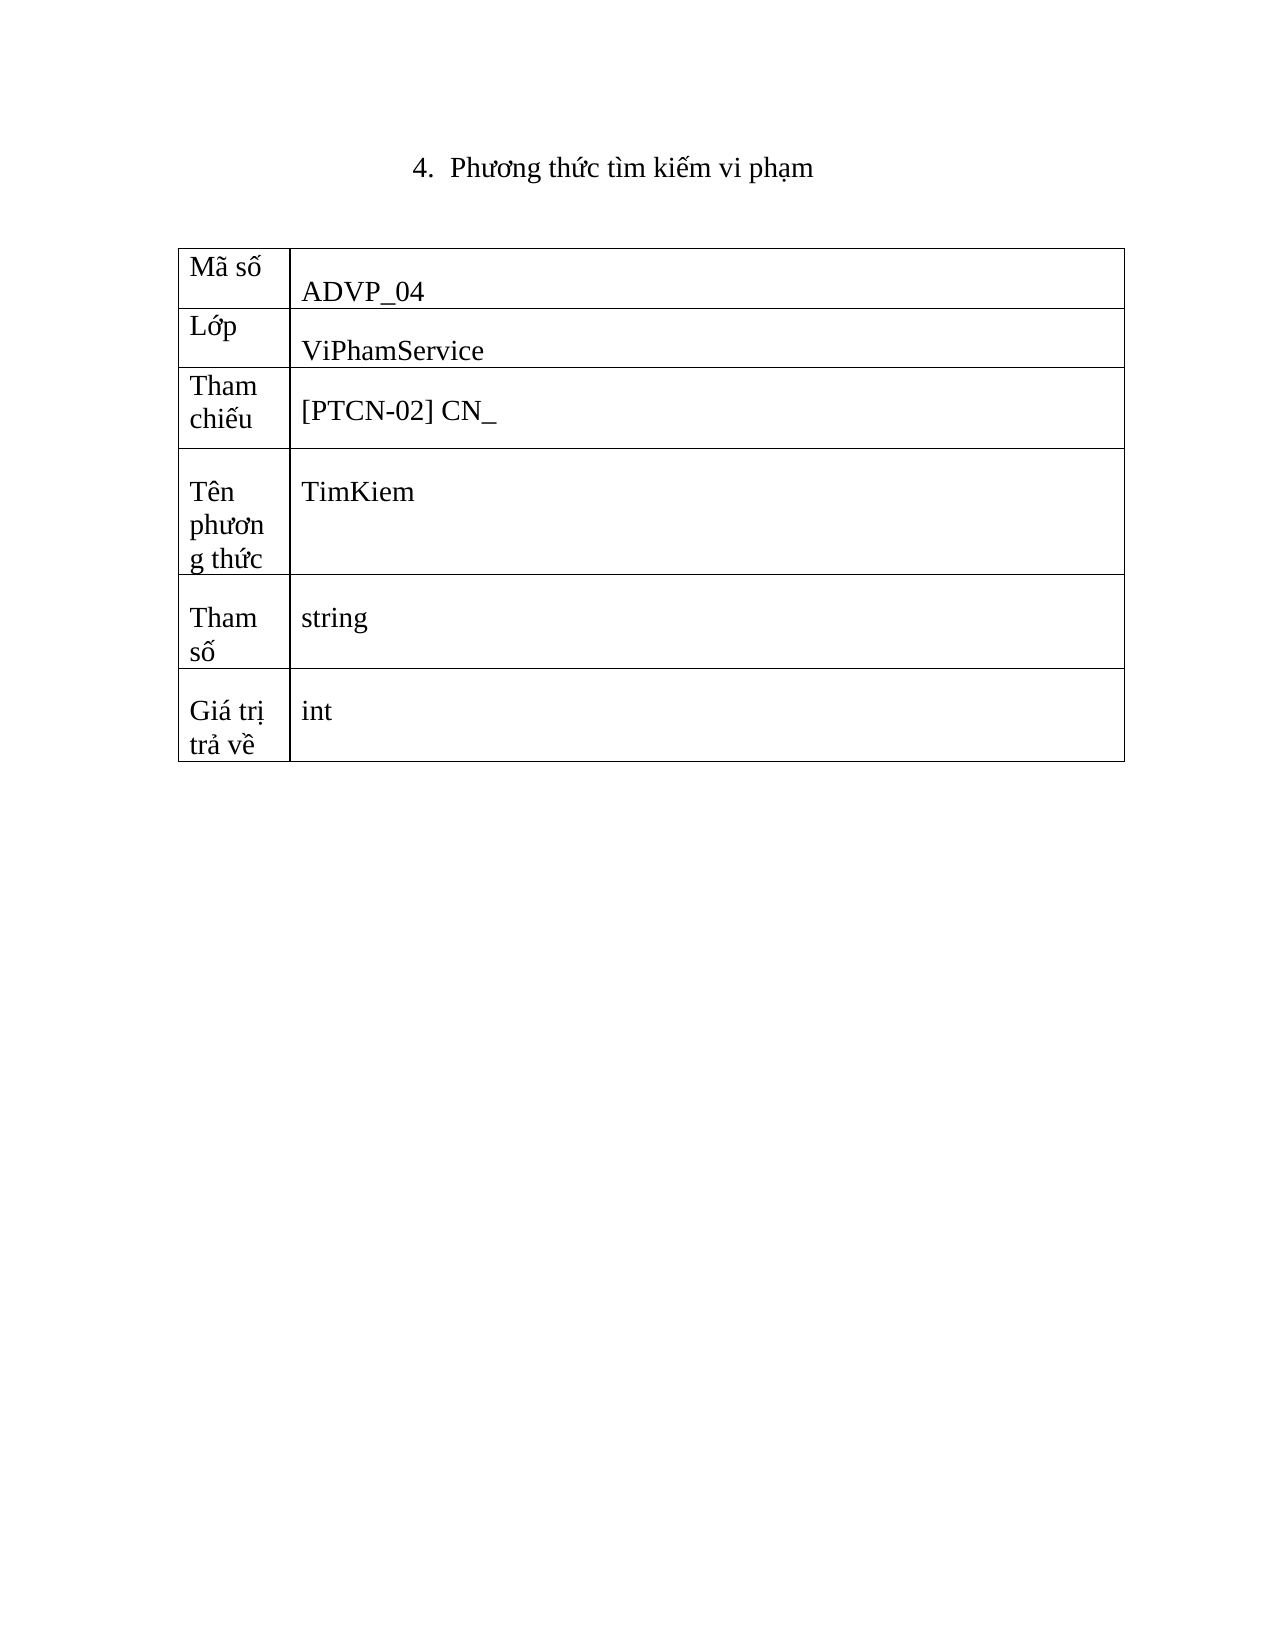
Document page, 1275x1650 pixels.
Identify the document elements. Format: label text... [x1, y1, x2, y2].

table_cell Tham số [179, 575, 289, 667]
table_cell Tên phương thức [179, 449, 289, 574]
table_cell [PTCN-02] CN_ [291, 368, 1124, 448]
table_cell Lớp [179, 309, 289, 367]
table_cell int [291, 669, 1124, 761]
table_cell Tham chiếu [179, 368, 289, 448]
table_cell TimKiem [291, 449, 1124, 574]
table_cell string [291, 575, 1124, 667]
table_cell Giá trị trả về [179, 669, 289, 761]
table_cell ViPhamService [291, 309, 1124, 367]
table_header ADVP_04 [291, 249, 1124, 307]
table_header Mã số [179, 249, 289, 307]
title Phương thức tìm kiếm vi phạm [412, 150, 1125, 222]
